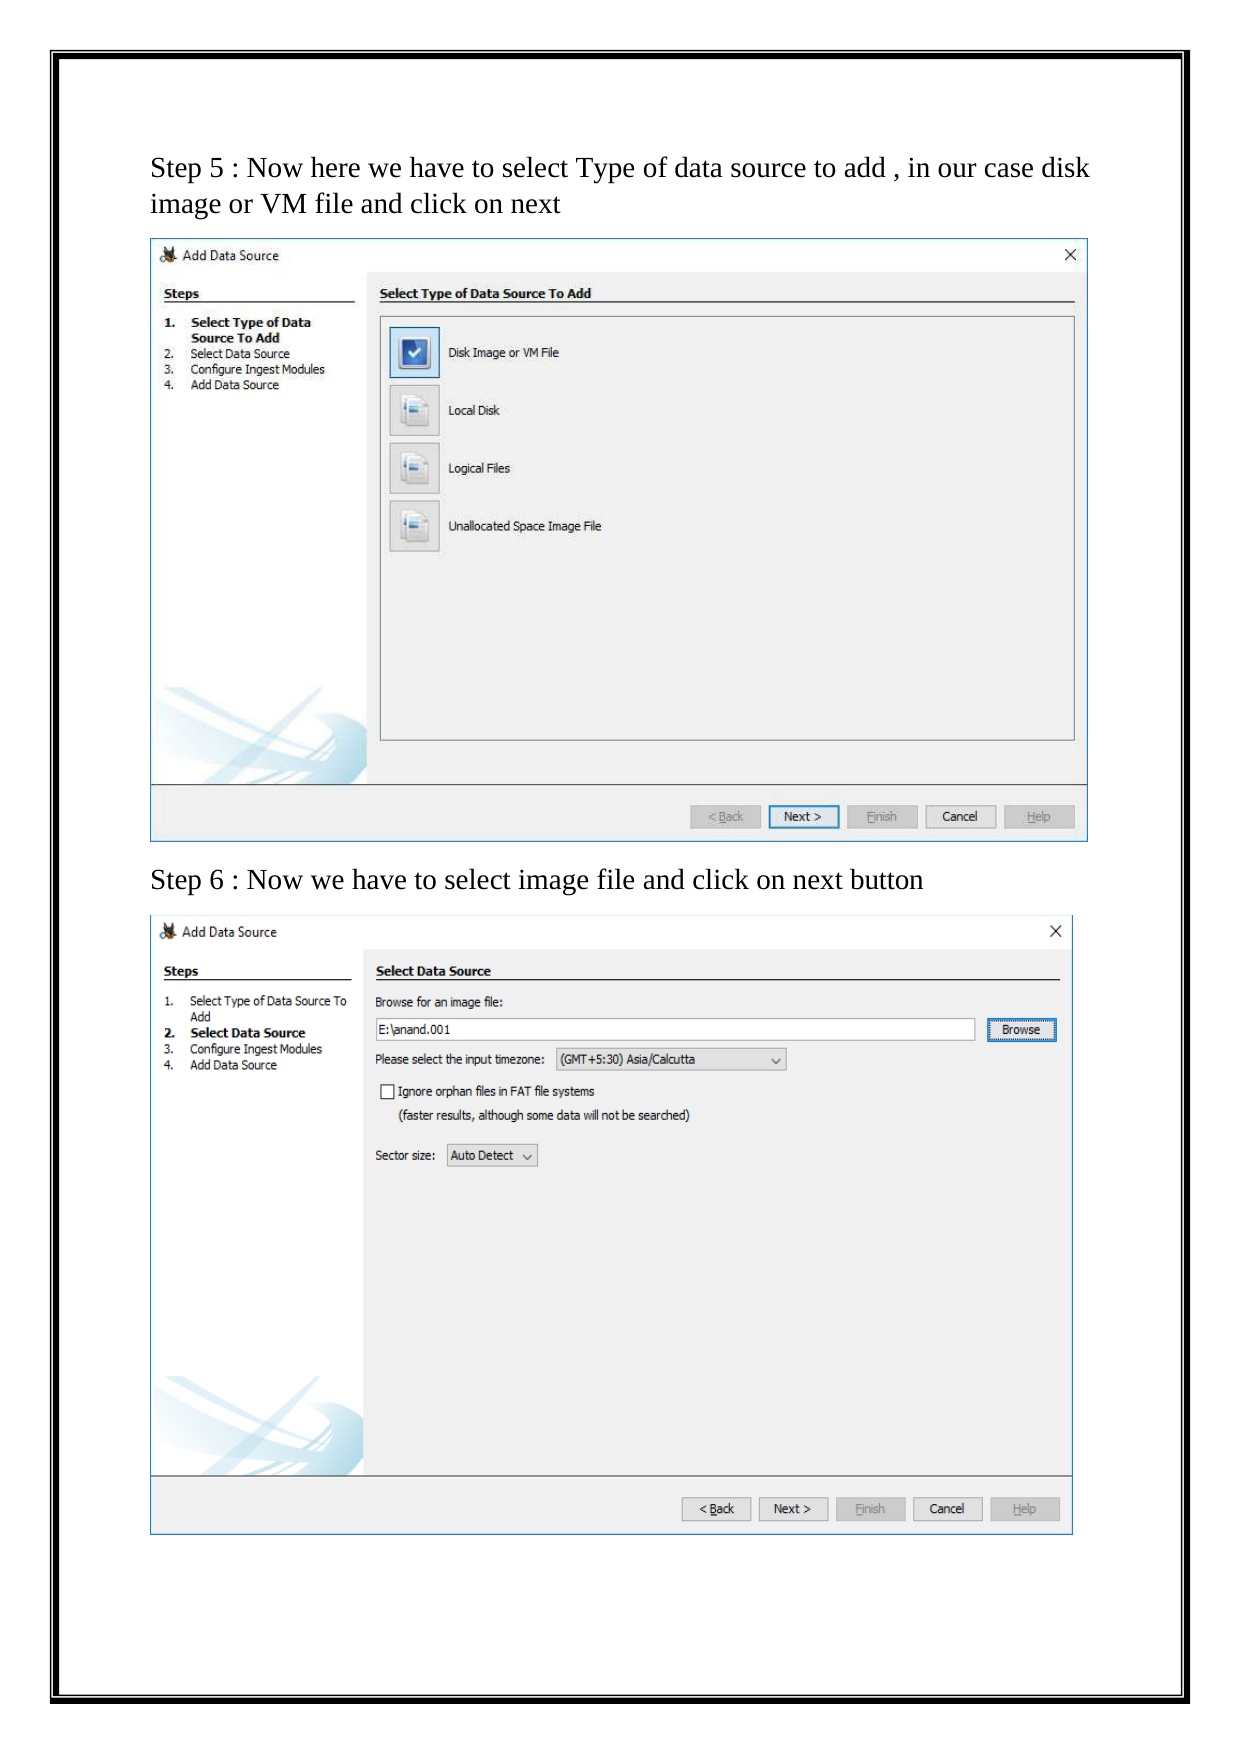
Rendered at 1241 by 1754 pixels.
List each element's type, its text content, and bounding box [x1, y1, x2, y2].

text Step 5 : Now here we have to select Type of data source to add , in our case disk image or VM file and click on next [150, 150, 1090, 220]
picture [150, 915, 1073, 1535]
picture [150, 238, 1088, 842]
